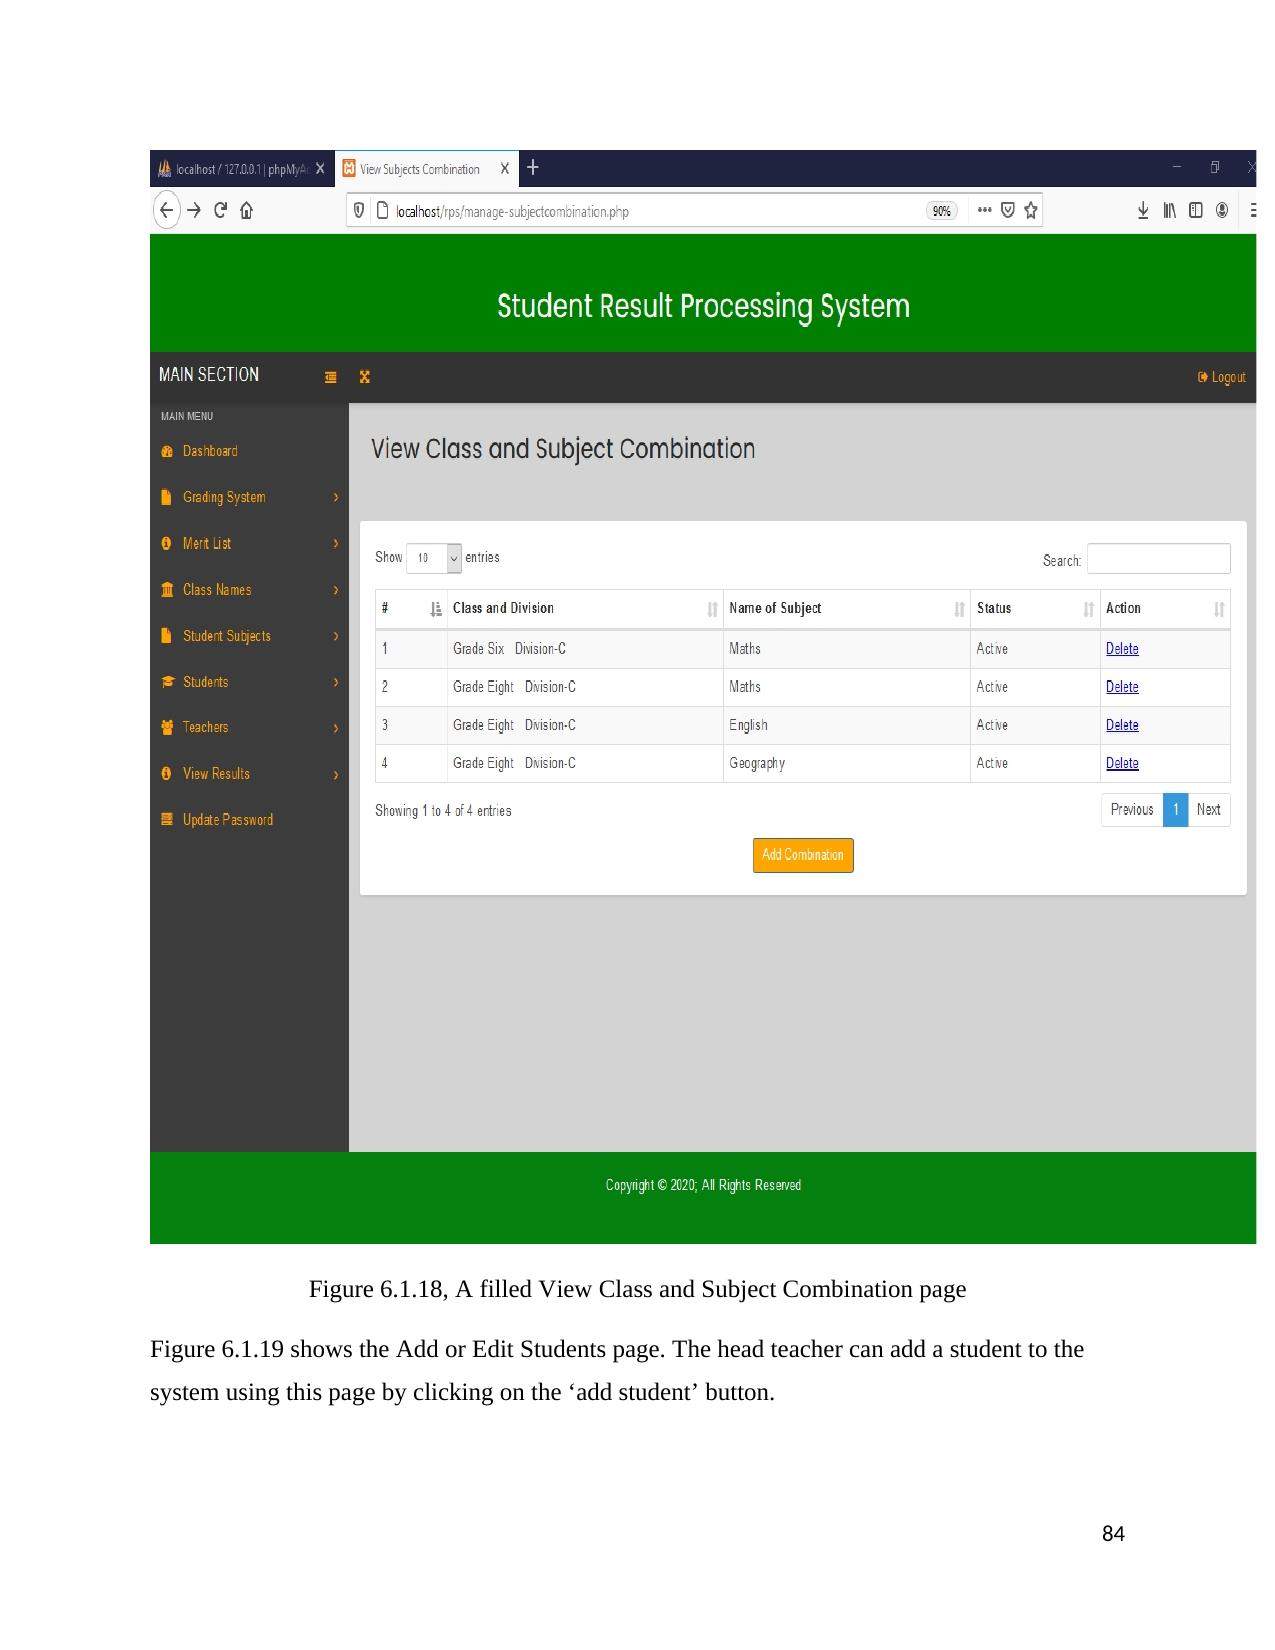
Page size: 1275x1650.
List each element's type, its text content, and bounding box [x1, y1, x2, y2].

text Figure 6.1.19 shows the Add or Edit Students page. The head teacher can add a student to the system using this page by clicking on the ‘add student’ button. [150, 1334, 1125, 1406]
text Figure 6.1.18, A filled View Class and Subject Combination page [150, 1274, 1125, 1303]
picture [150, 150, 1257, 1244]
